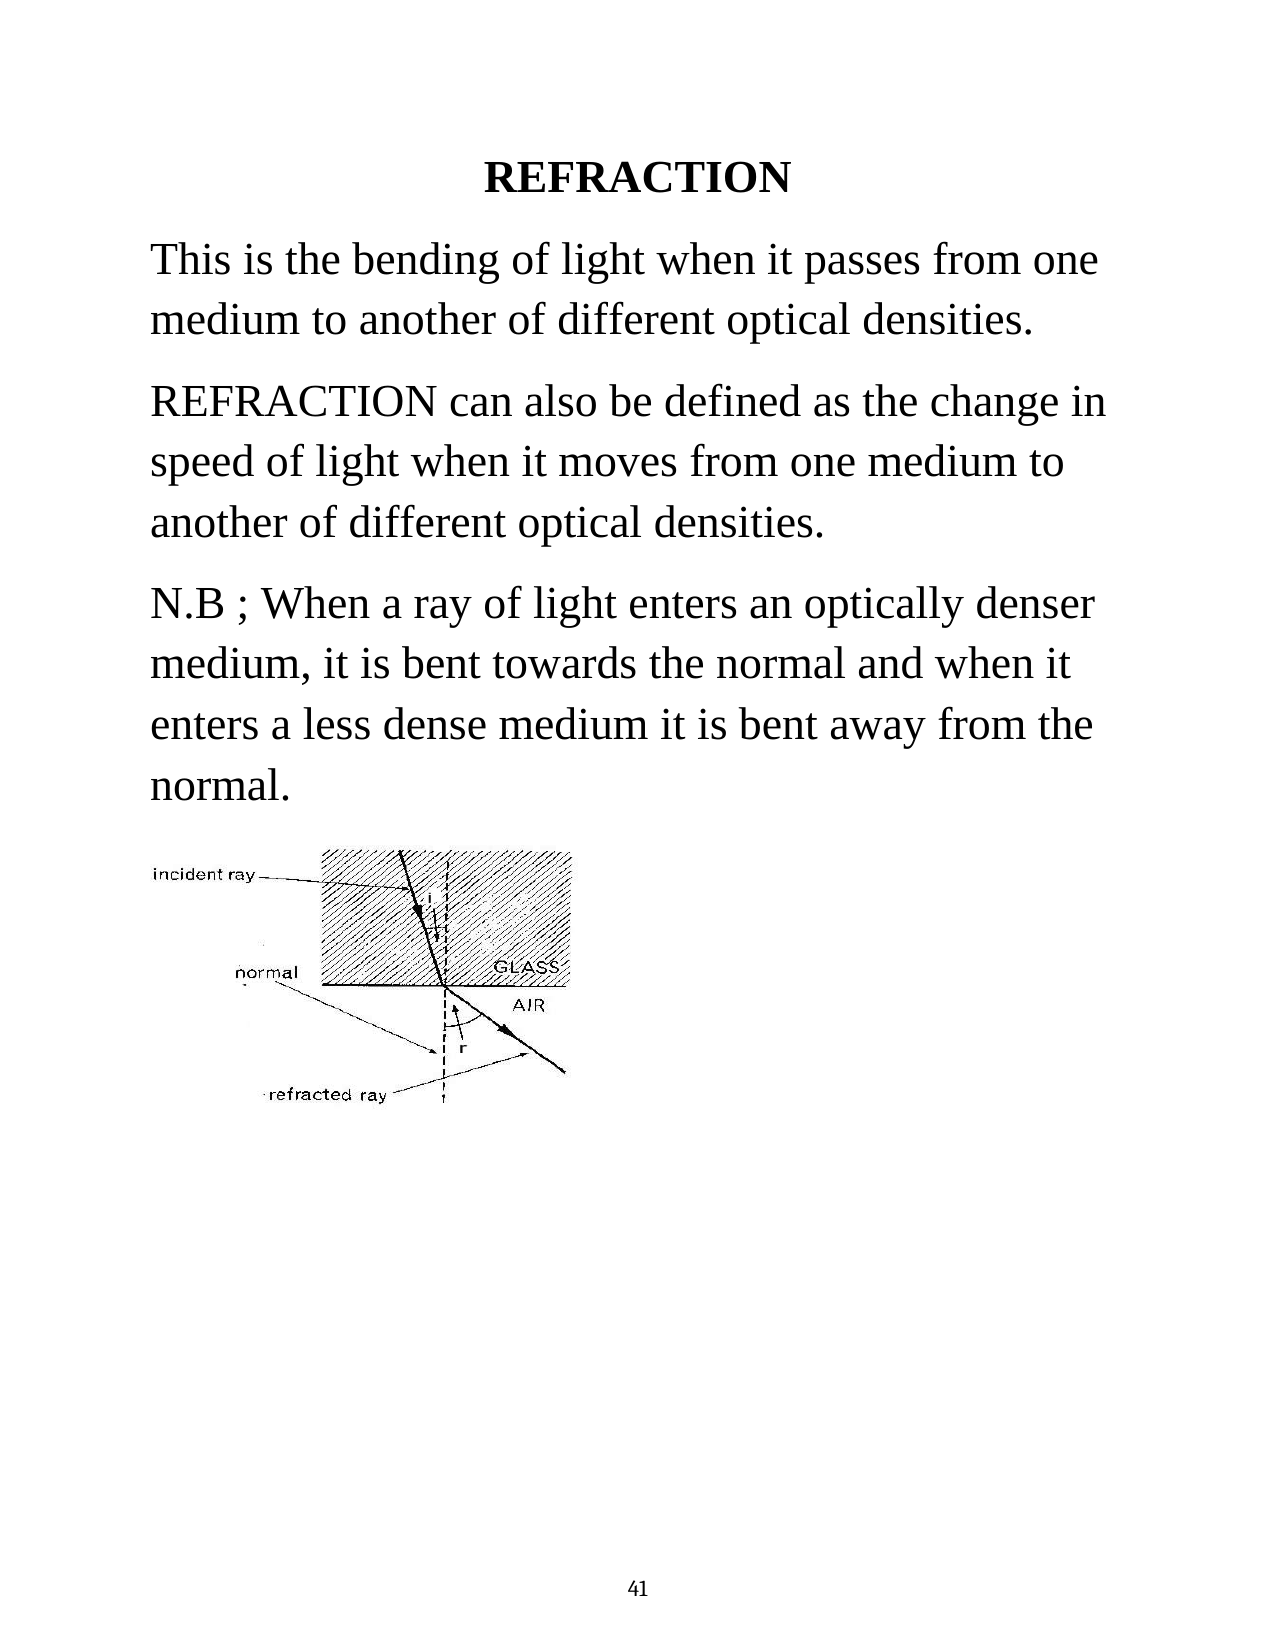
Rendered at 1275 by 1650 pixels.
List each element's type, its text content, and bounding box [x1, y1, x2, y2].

text REFRACTION can also be defined as the change in speed of light when it moves from one medium to another of different optical densities. [150, 373, 1125, 547]
text REFRACTION [150, 150, 1125, 203]
text This is the bending of light when it passes from one medium to another of different optical densities. [150, 231, 1125, 344]
picture [150, 838, 578, 1139]
text N.B ; When a ray of light enters an optically denser medium, it is bent towards the normal and when it enters a less dense medium it is bent away from the normal. [150, 576, 1125, 810]
